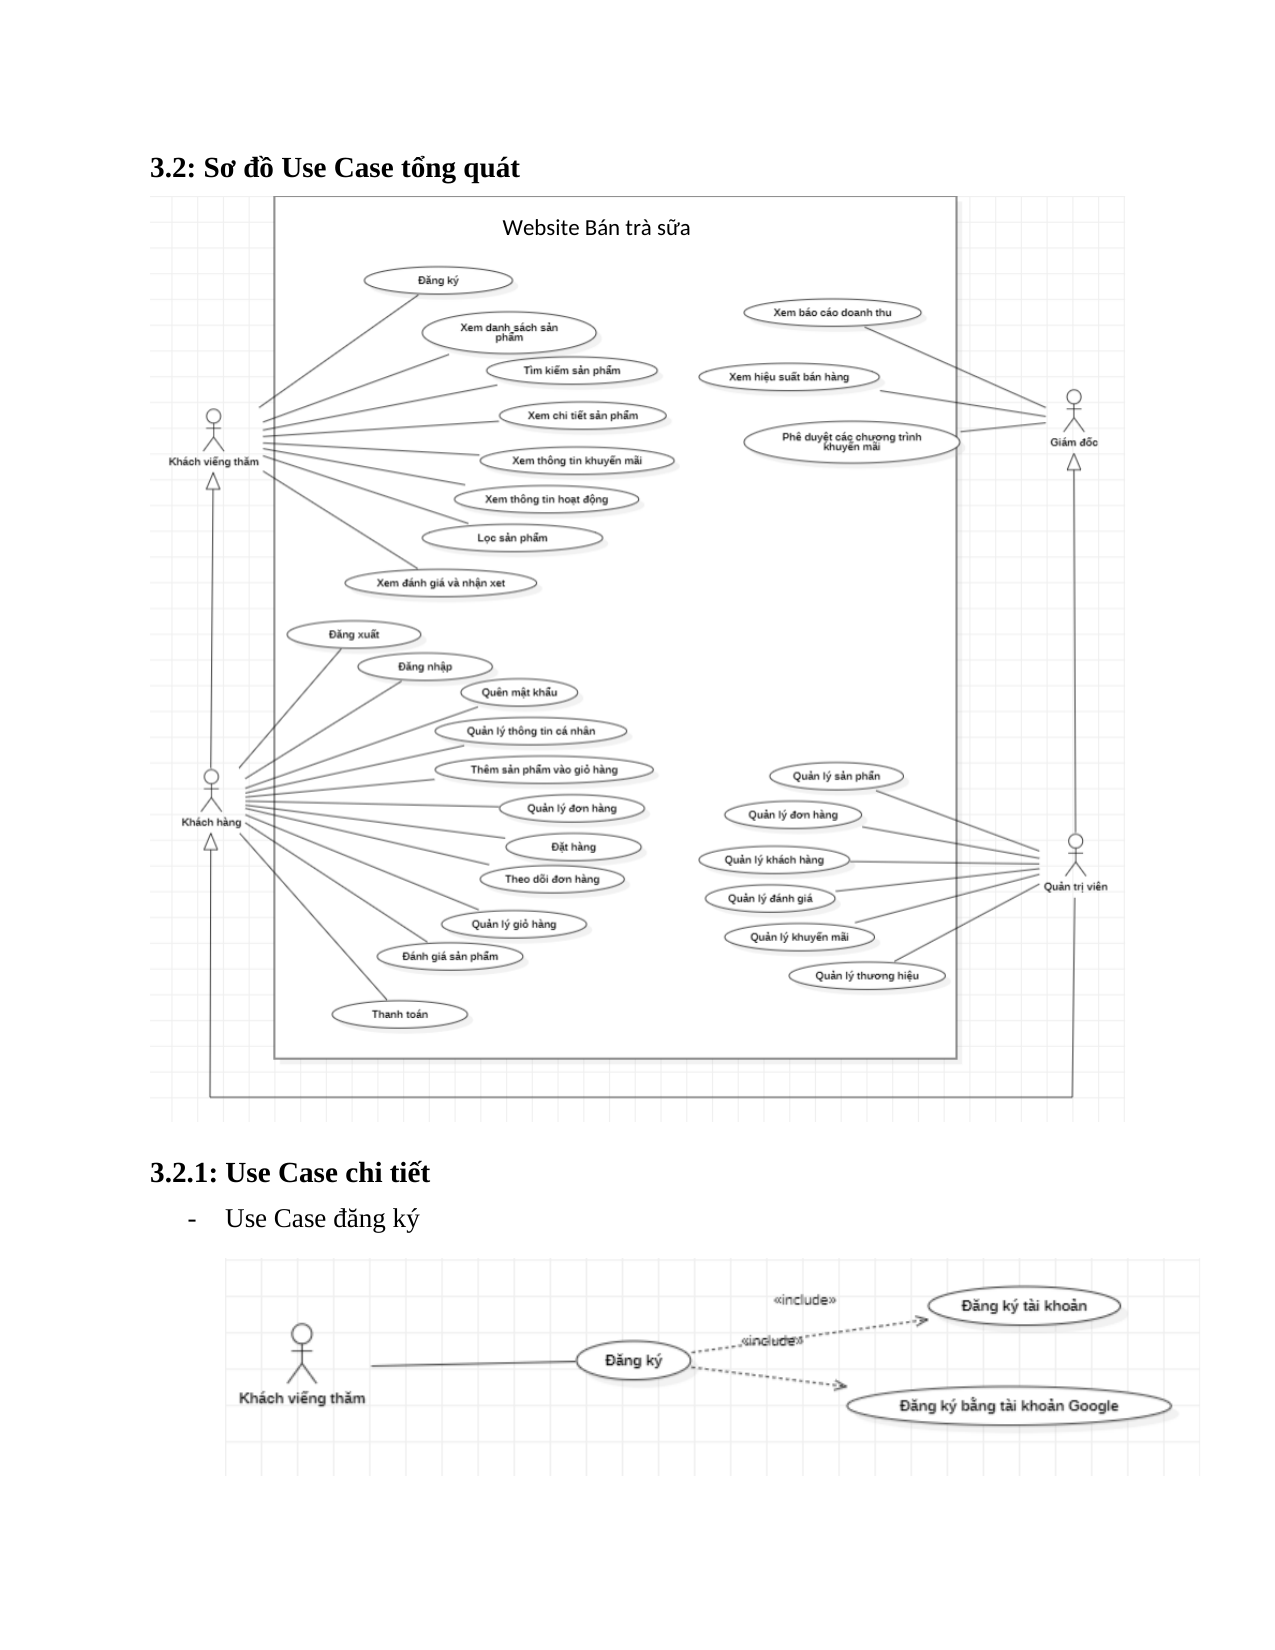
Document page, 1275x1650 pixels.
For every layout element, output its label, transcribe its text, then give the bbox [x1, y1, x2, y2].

list Use Case đăng ký [187, 1202, 1125, 1233]
picture [150, 196, 1125, 1122]
subtitle 3.2.1: Use Case chi tiết [150, 1155, 1125, 1189]
subtitle 3.2: Sơ đồ Use Case tổng quát [150, 150, 1125, 183]
picture [225, 1258, 1200, 1476]
